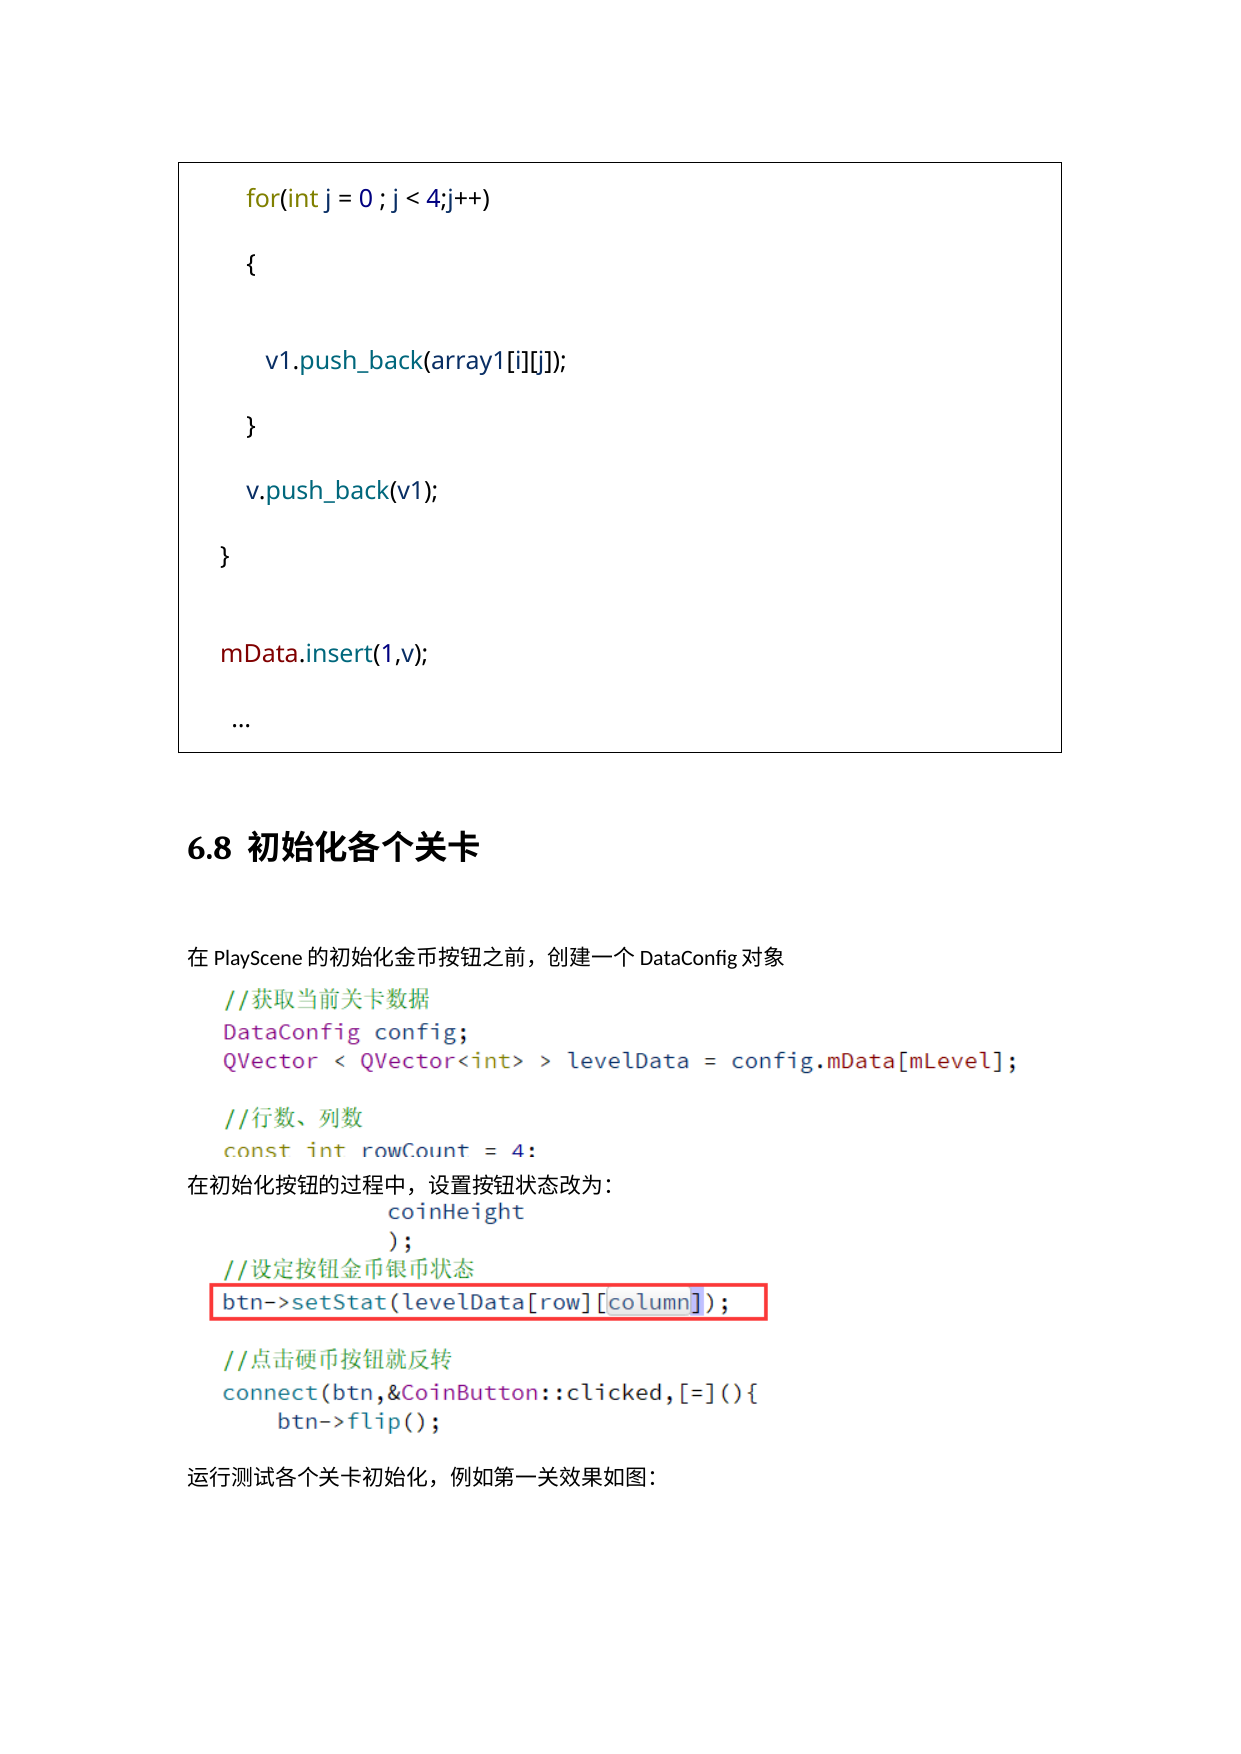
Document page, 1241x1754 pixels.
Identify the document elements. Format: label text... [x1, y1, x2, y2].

text 运行测试各个关卡初始化，例如第一关效果如图： [187, 1460, 1053, 1492]
text 在初始化按钮的过程中，设置按钮状态改为： [187, 1167, 1053, 1200]
text v1.push_back(array1[i][j]); [187, 328, 1053, 393]
text } [187, 393, 1053, 458]
subtitle 初始化各个关卡 [187, 813, 1053, 878]
text } [187, 523, 1053, 588]
text v.push_back(v1); [187, 458, 1053, 523]
picture [187, 972, 1053, 1157]
text { [187, 230, 1053, 295]
text for(int j = 0 ; j < 4;j++) [179, 163, 1061, 230]
text … [179, 682, 1061, 752]
picture [187, 1200, 808, 1439]
text 在PlayScene的初始化金币按钮之前，创建一个DataConfig对象 [187, 940, 1053, 972]
text mData.insert(1,v); [187, 620, 1053, 682]
